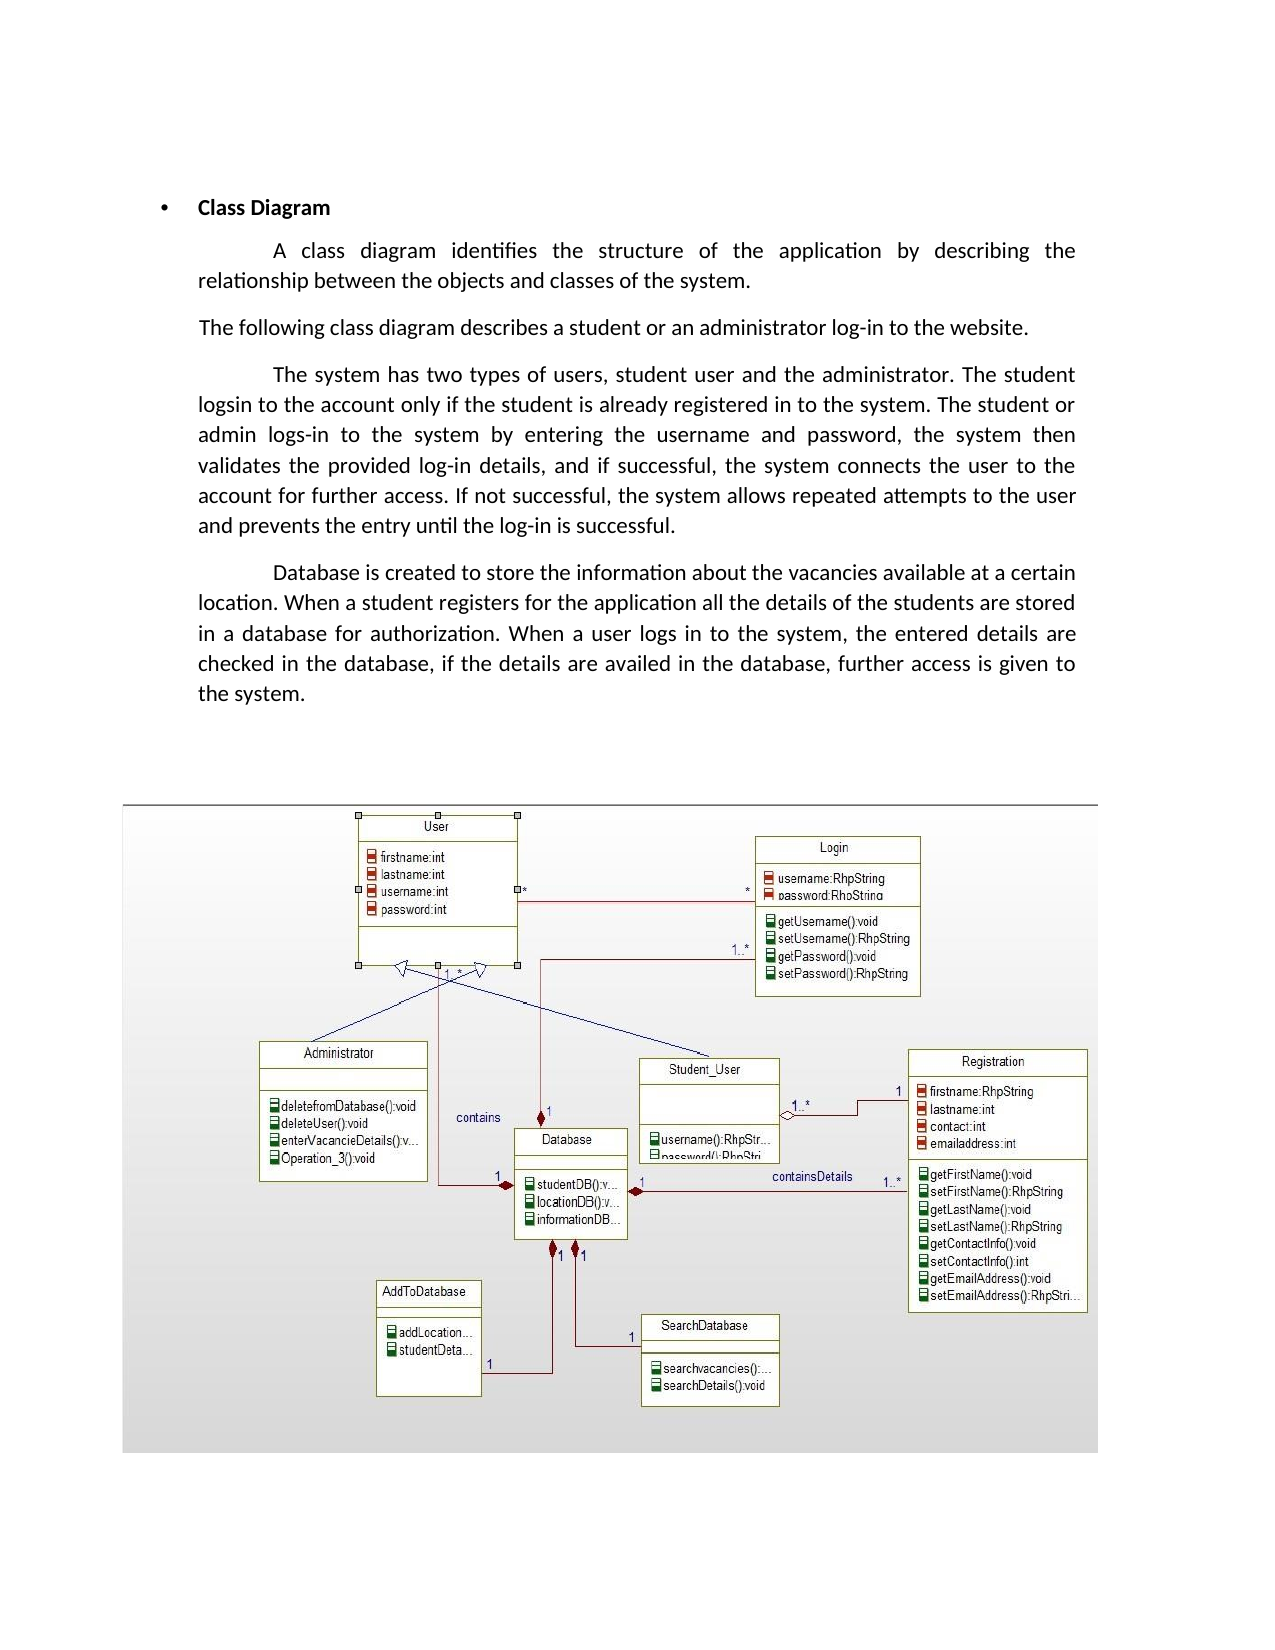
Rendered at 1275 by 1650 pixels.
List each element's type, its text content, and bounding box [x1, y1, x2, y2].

text The following class diagram describes a student or an administrator log-in to the website. [199, 313, 1078, 341]
text Database is created to store the information about the vacancies available at a certain location. When a student registers for the application all the details of the students are stored in a database for authorization. When a user logs in to the system, the entered details are checked in the database, if the details are availed in the database, further access is given to the system. [198, 558, 1078, 707]
text The system has two types of users, student user and the administrator. The student logsin to the account only if the student is already registered in to the system. The student or admin logs-in to the system by entering the username and password, the system then validates the provided log-in details, and if successful, the system connects the user to the account for further access. If not successful, the system allows repeated attempts to the user and prevents the entry until the log-in is successful. [198, 360, 1078, 539]
list Class Diagram [160, 193, 1083, 222]
text A class diagram identifies the structure of the application by describing the relationship between the objects and classes of the system. [198, 236, 1078, 294]
picture [122, 804, 1098, 1453]
